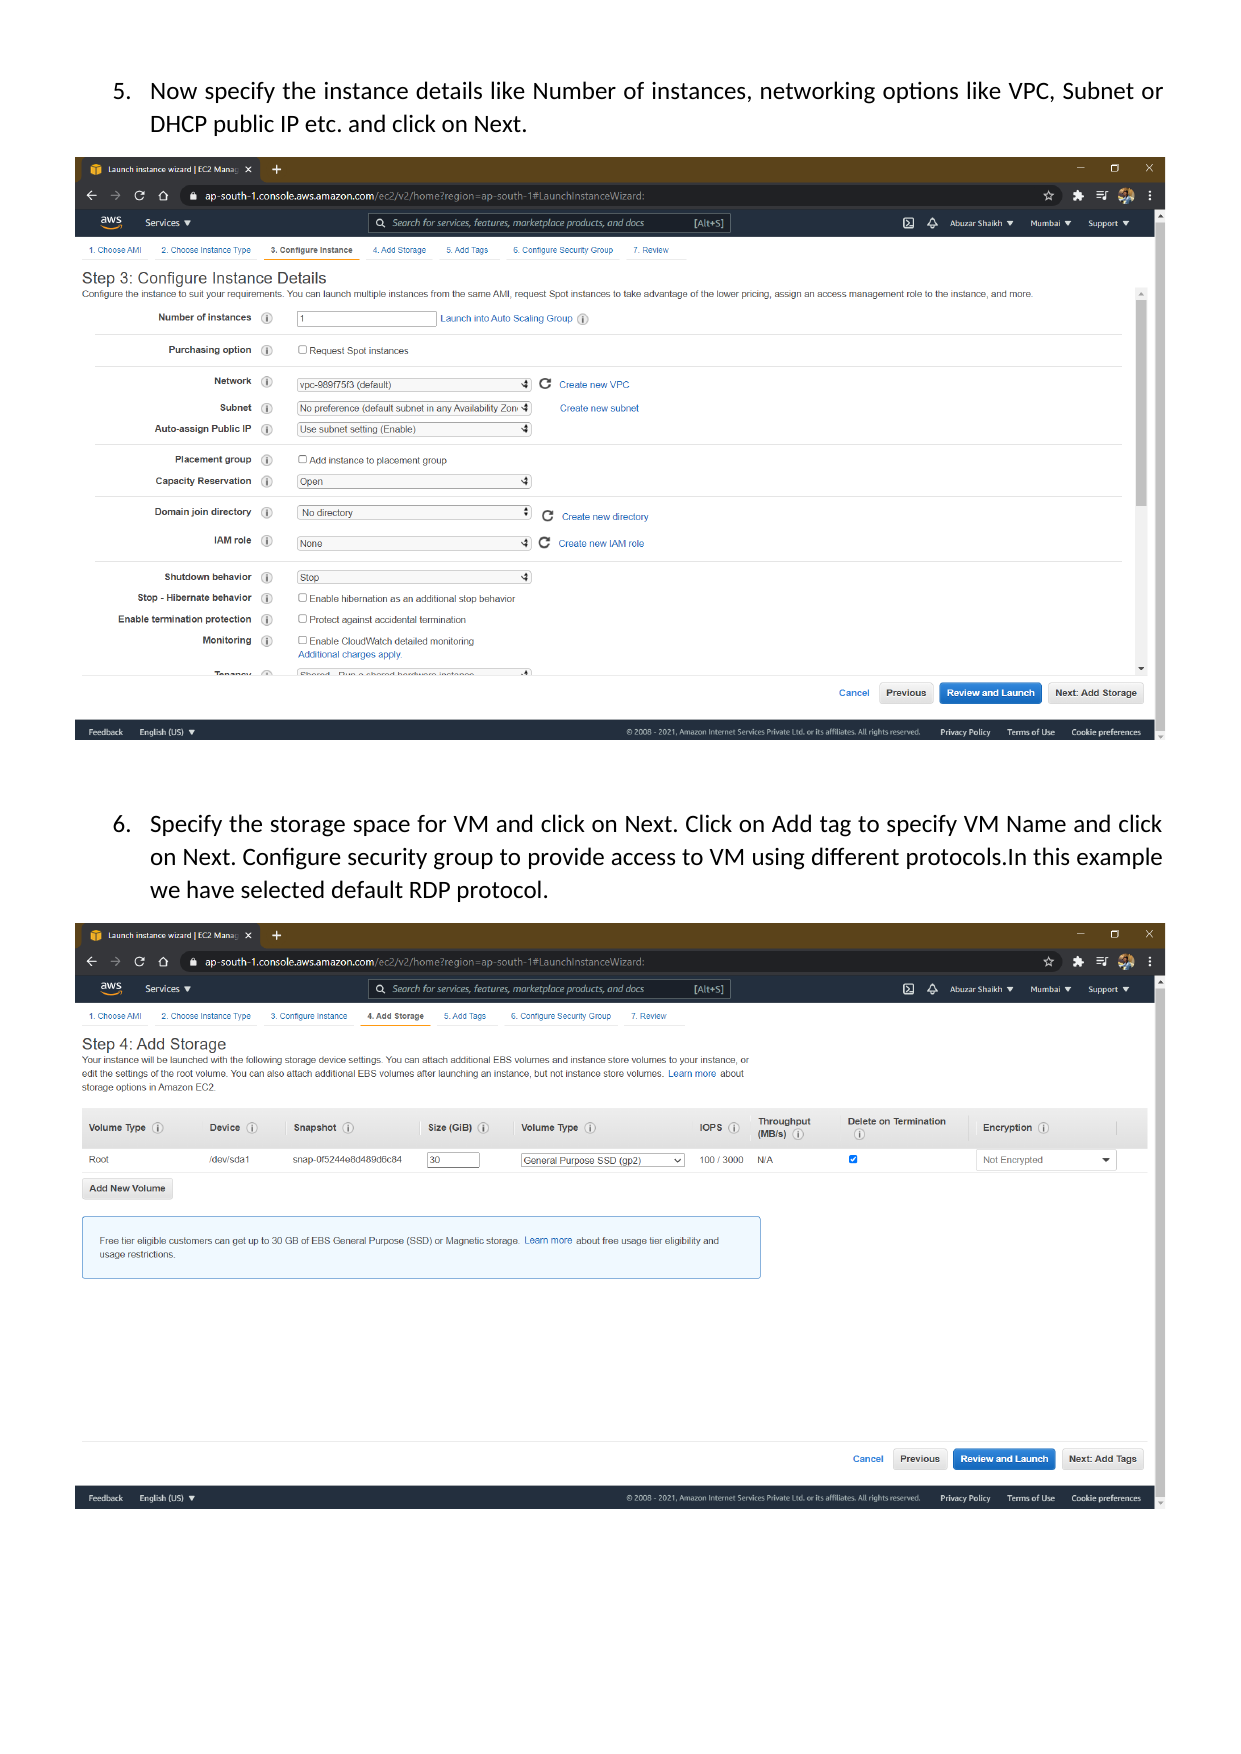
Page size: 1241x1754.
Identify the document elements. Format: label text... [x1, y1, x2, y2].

list Specify the storage space for VM and click on Next. Click on Add tag to specify VM Name and click on Next. Configure security group to provide access to VM using different protocols.In this example we have selected default RDP protocol. [112, 808, 1165, 904]
list Now specify the instance details like Number of instances, networking options like VPC, Subnet or DHCP public IP etc. and click on Next. [112, 75, 1165, 138]
picture [75, 157, 1166, 740]
picture [75, 923, 1166, 1509]
